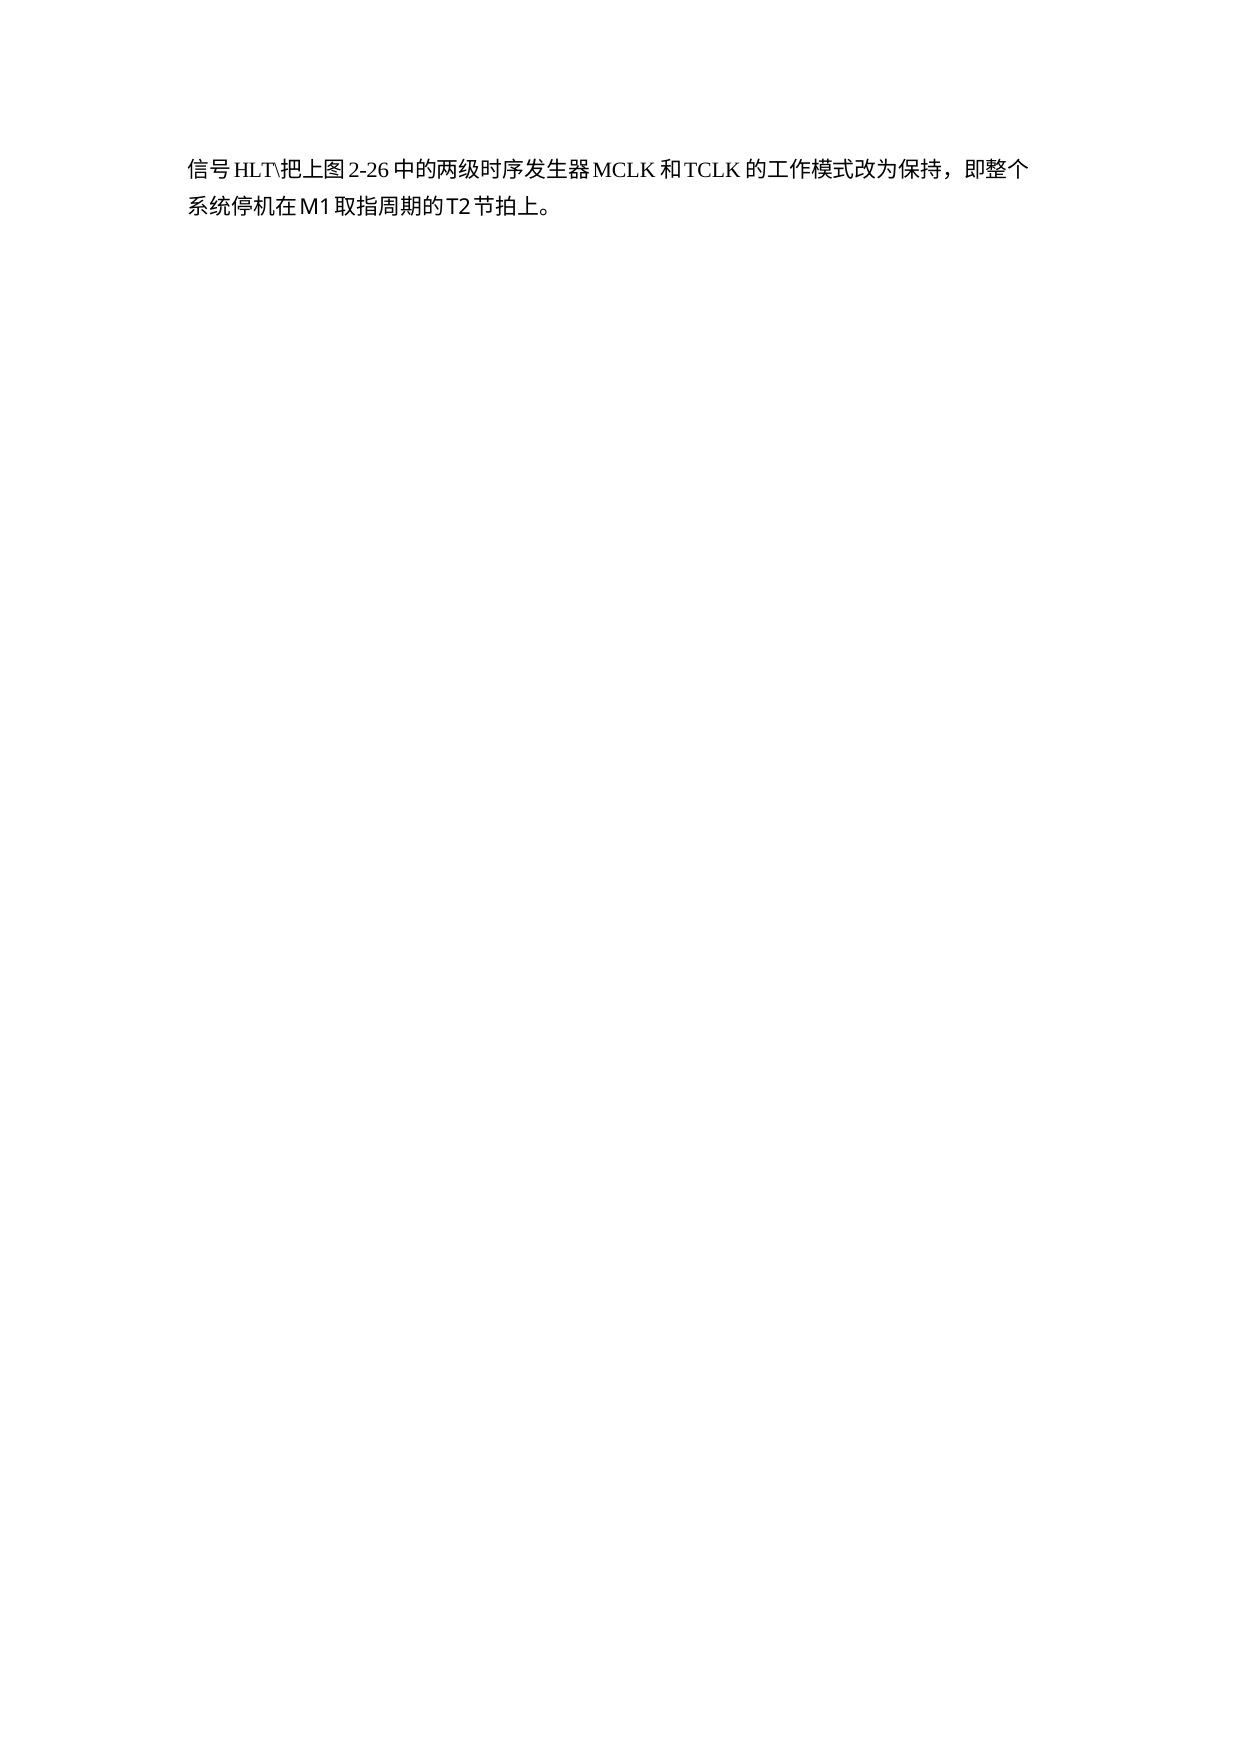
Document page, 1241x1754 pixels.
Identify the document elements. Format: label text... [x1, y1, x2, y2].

text 信号 HLT\把上图 2-26 中的两级时序发生器 MCLK 和 TCLK 的工作模式改为保持，即整个 系统停机在 M1 取指周期的 T2 节拍上。 [187, 148, 1053, 222]
